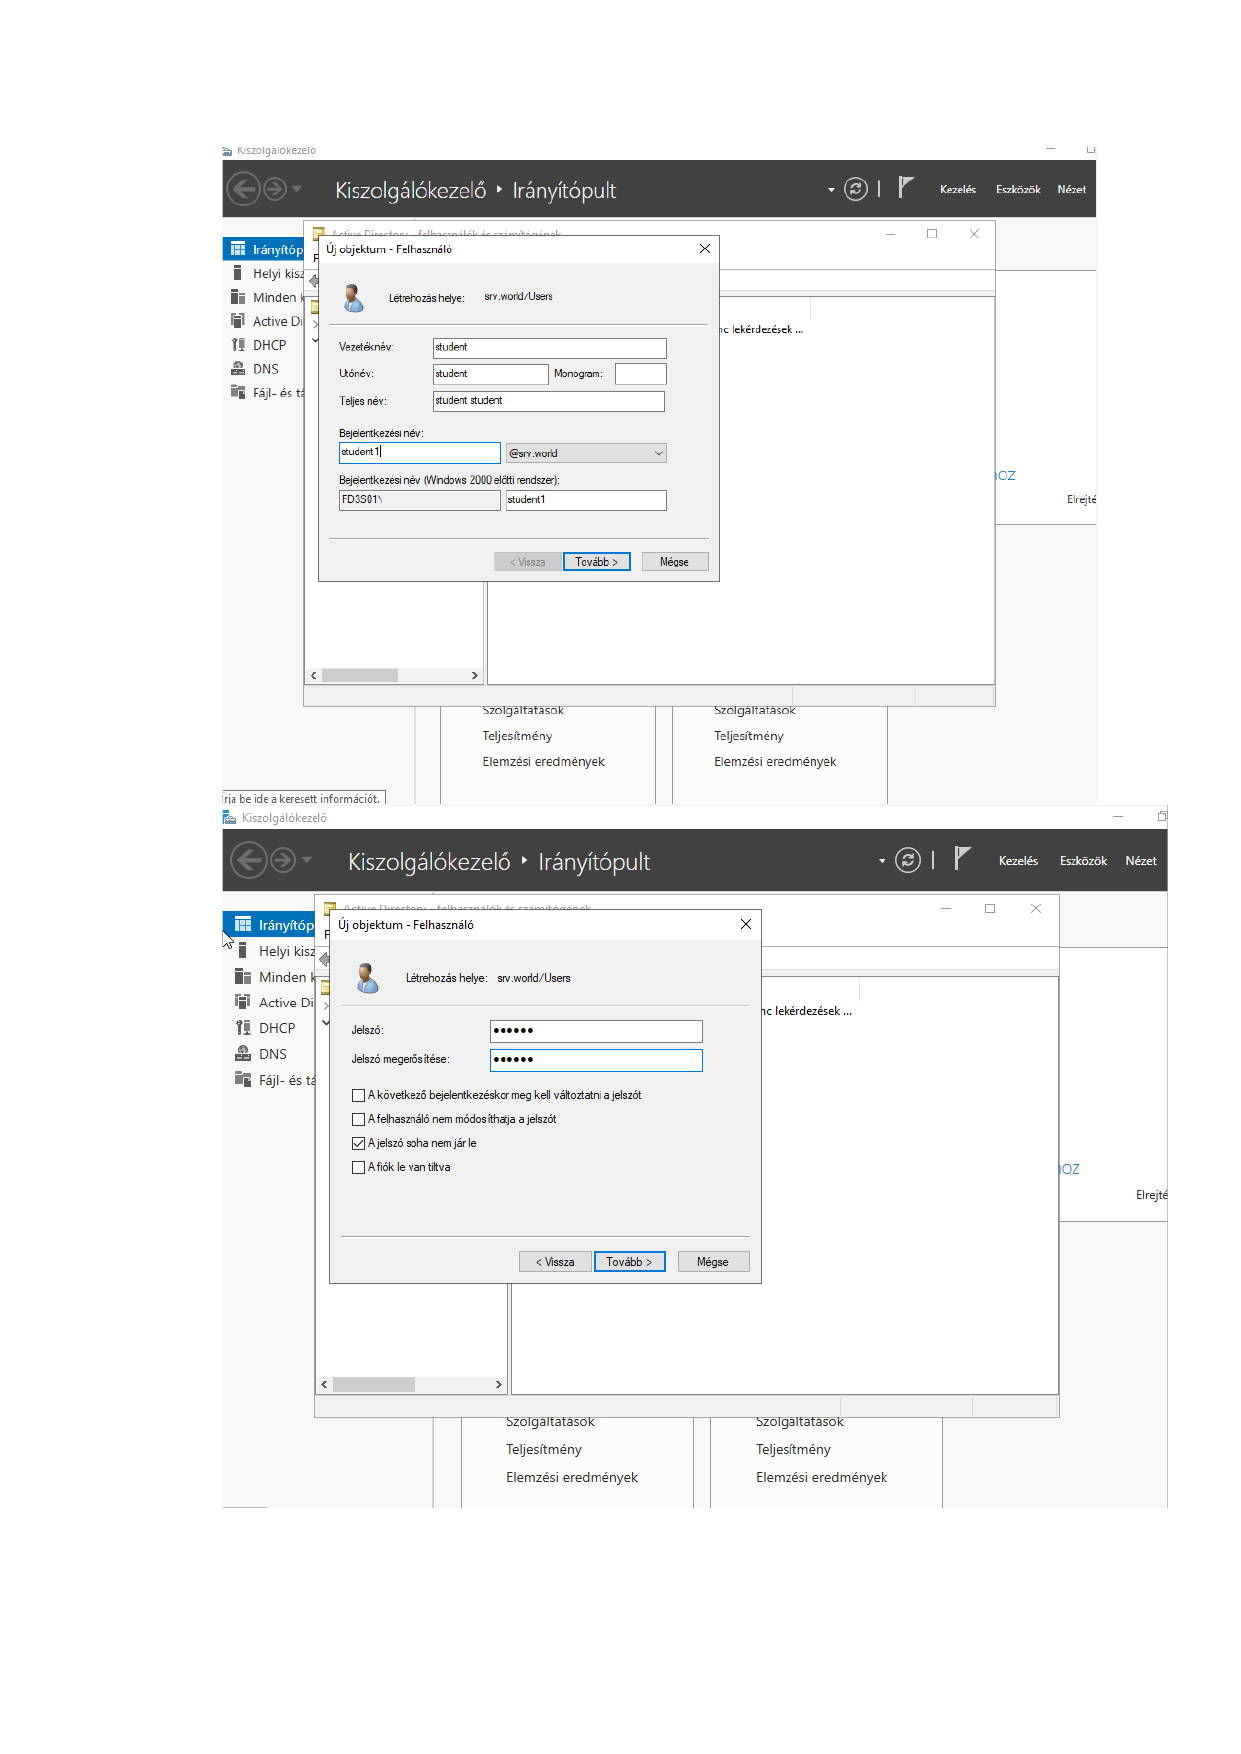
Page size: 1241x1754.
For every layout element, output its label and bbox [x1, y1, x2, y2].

picture [222, 805, 1168, 1508]
picture [222, 147, 1097, 804]
